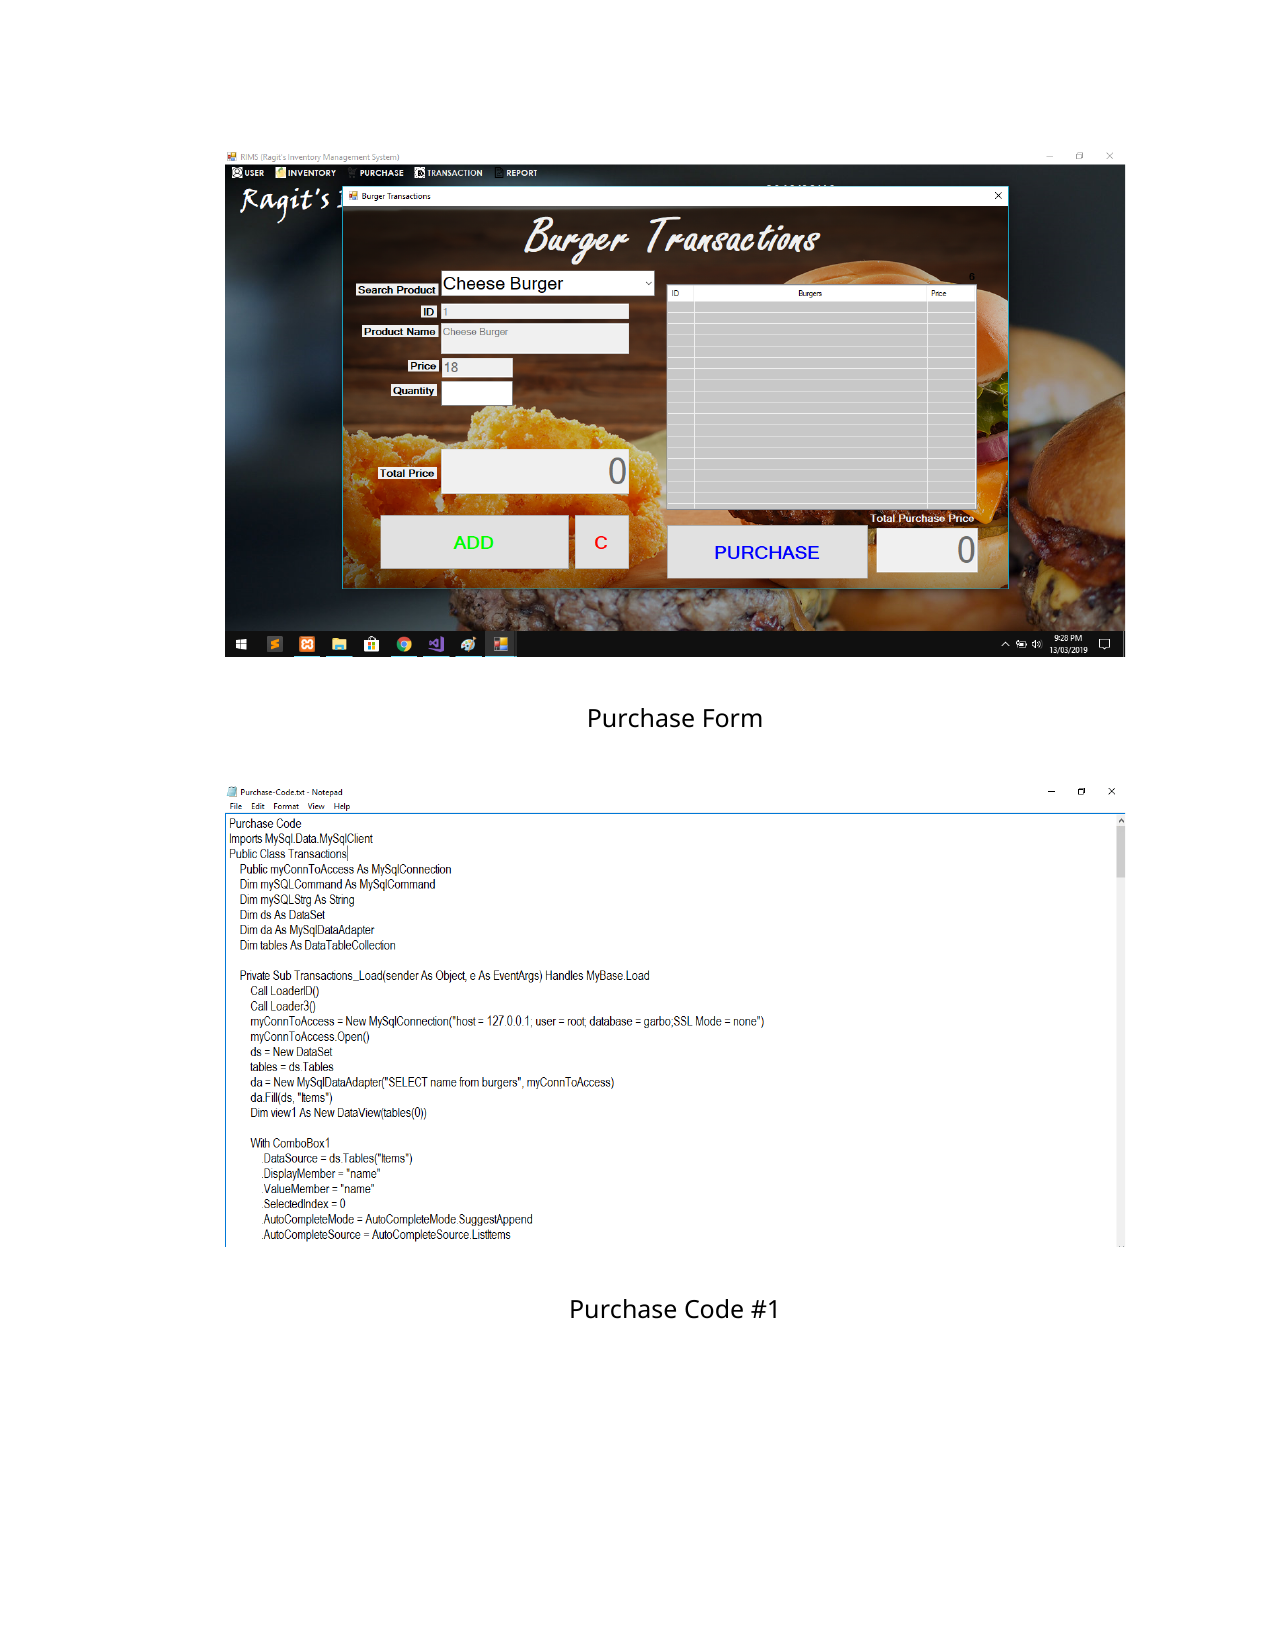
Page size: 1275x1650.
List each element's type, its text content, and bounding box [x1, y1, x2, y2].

text Purchase Code #1 [225, 1291, 1125, 1325]
text Purchase Form [225, 701, 1125, 735]
picture [225, 785, 1125, 1247]
picture [225, 150, 1125, 657]
